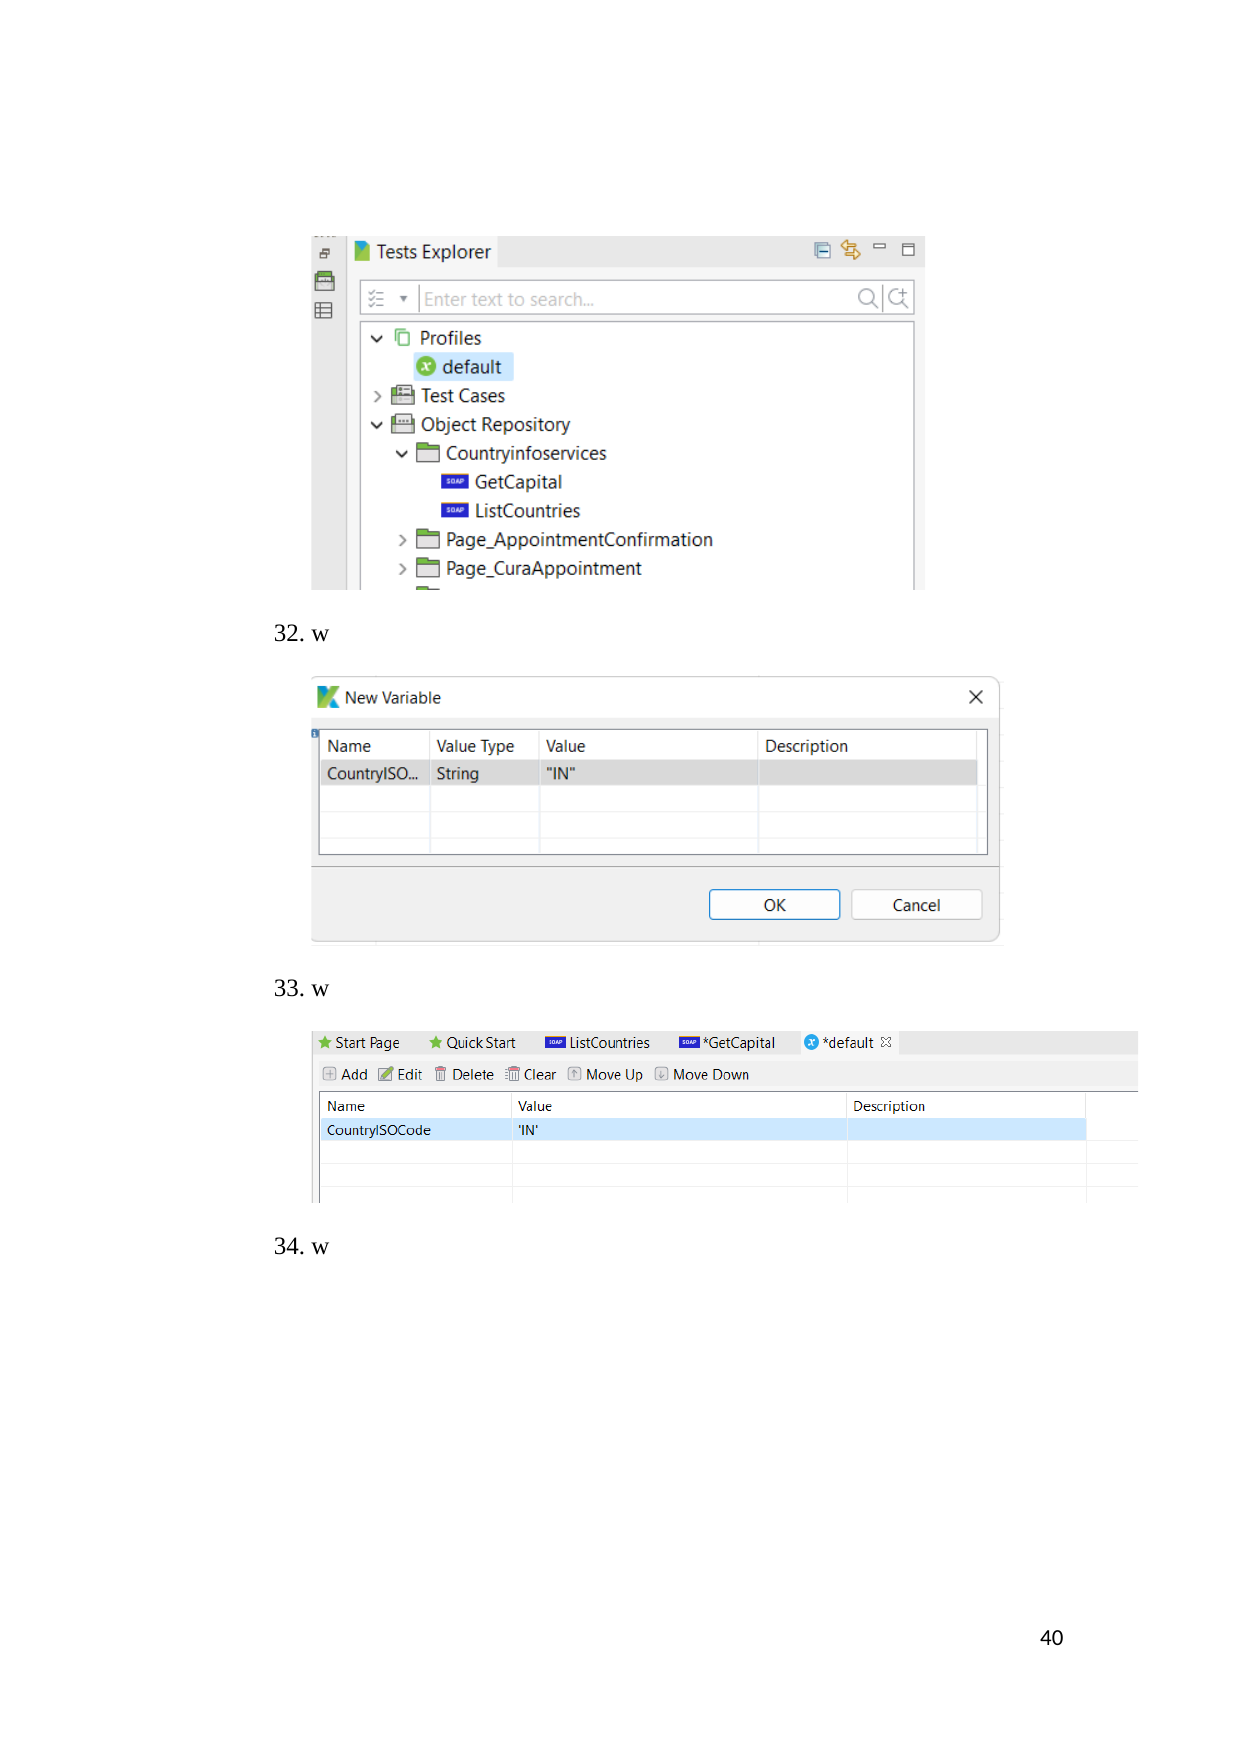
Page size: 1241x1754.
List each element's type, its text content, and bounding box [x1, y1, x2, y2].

list w [274, 1231, 1063, 1260]
picture [311, 1031, 1139, 1203]
picture [311, 675, 1004, 946]
list w [274, 618, 1063, 647]
picture [311, 236, 926, 590]
list w [274, 973, 1063, 1002]
